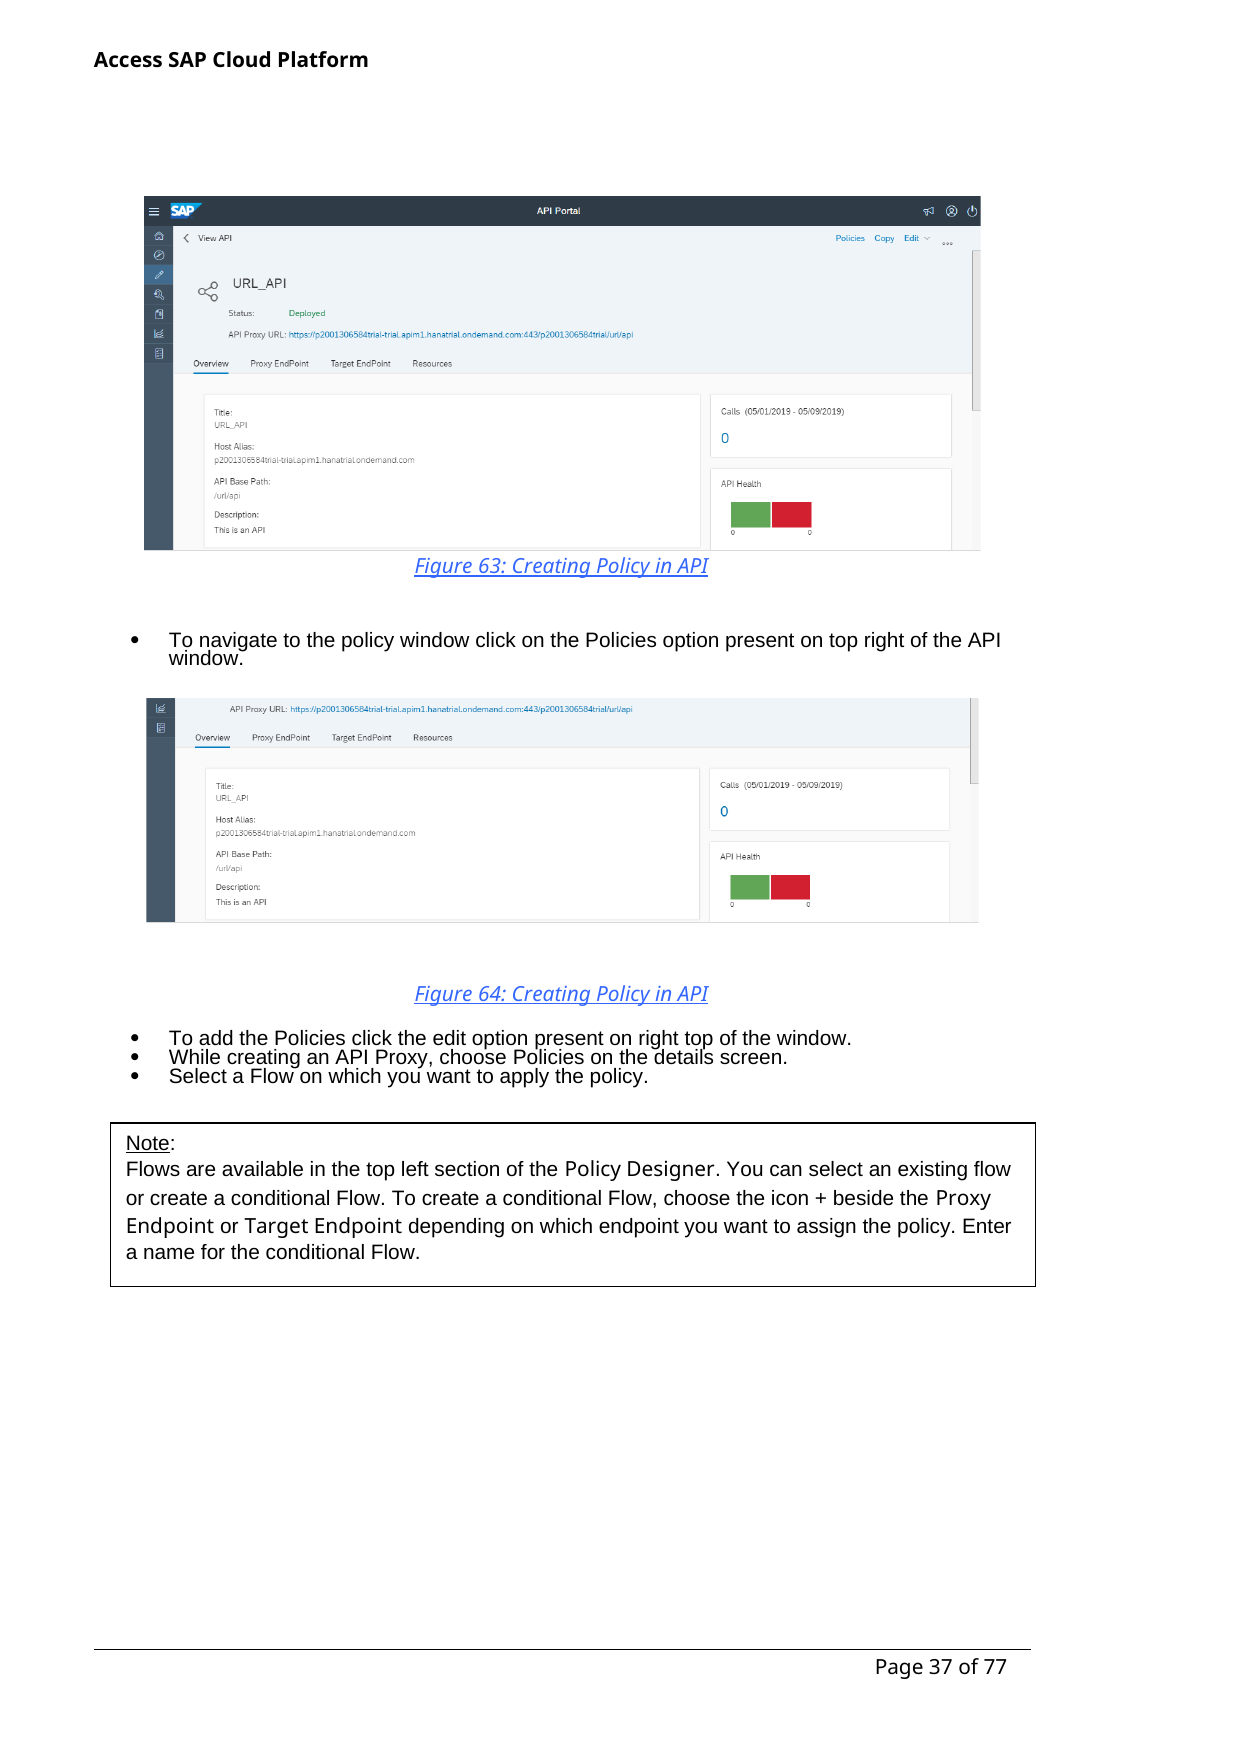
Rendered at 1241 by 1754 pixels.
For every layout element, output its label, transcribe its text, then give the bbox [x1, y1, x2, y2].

list While creating an API Proxy, choose Policies on the details screen. [131, 1049, 1031, 1068]
list Select a Flow on which you want to apply the policy. [131, 1068, 1031, 1087]
list To navigate to the policy window click on the Policies option present on top right of the API window. [131, 632, 1031, 670]
list To add the Policies click the edit option present on right top of the window. [131, 1030, 1031, 1049]
picture [146, 698, 979, 923]
picture [144, 196, 981, 551]
